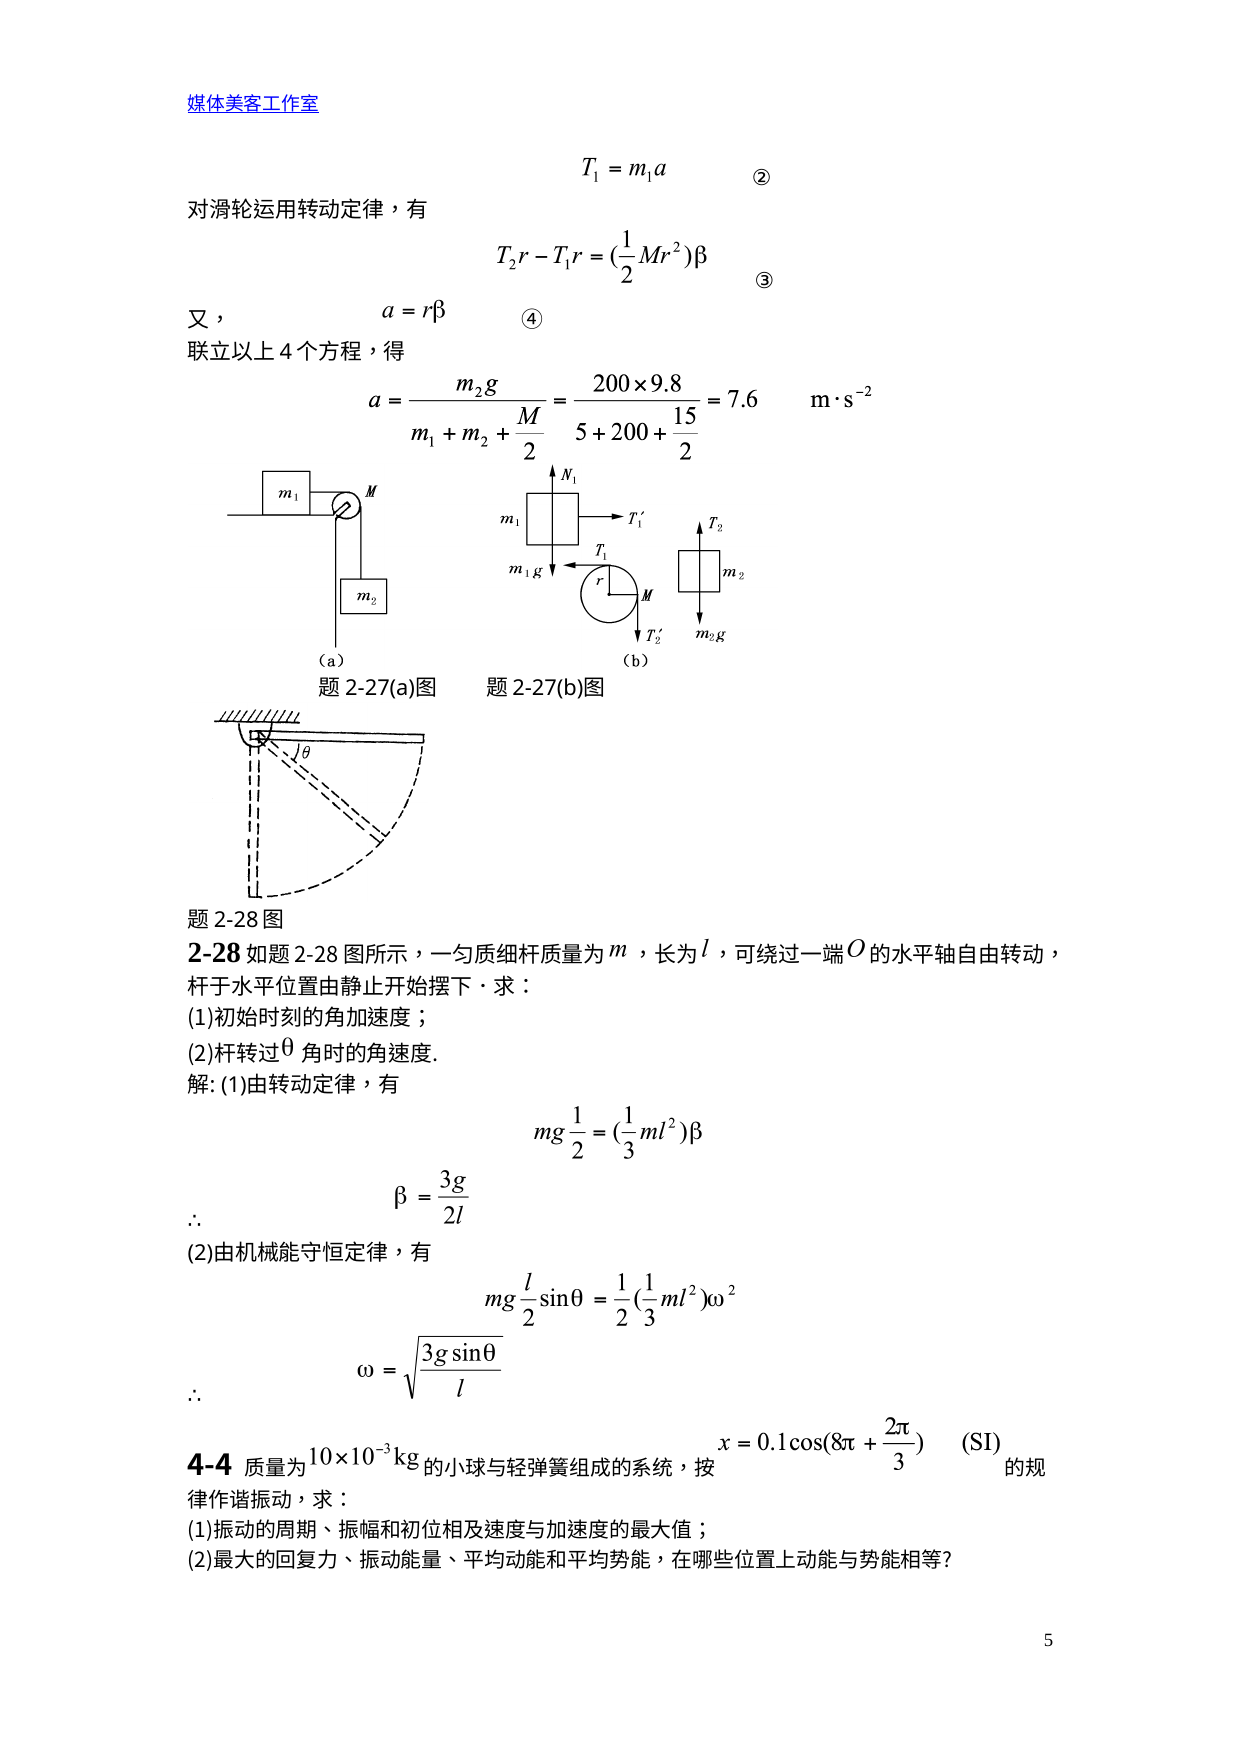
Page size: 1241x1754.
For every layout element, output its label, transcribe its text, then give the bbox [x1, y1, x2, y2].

text ∴ [187, 1164, 1053, 1235]
picture [530, 1099, 710, 1164]
text ② [187, 150, 1053, 192]
picture [714, 1410, 1005, 1475]
text (2)杆转过角时的角速度. [187, 1032, 1053, 1067]
picture [355, 1266, 759, 1404]
text 解: (1)由转动定律，有 [187, 1067, 1053, 1099]
text 又， ④ [187, 294, 1053, 334]
text ③ [187, 223, 1053, 294]
text (2)由机械能守恒定律，有 [187, 1235, 1053, 1266]
picture [698, 933, 713, 963]
picture [280, 1032, 301, 1062]
text 题2-28图 [187, 902, 1053, 933]
picture [605, 939, 633, 963]
picture [187, 702, 428, 902]
text (1)振动的周期、振幅和初位相及速度与加速度的最大值； [187, 1513, 1053, 1544]
text (1)初始时刻的角加速度； [187, 1000, 1053, 1032]
picture [378, 294, 454, 328]
text 2-28 如题2-28图所示，一匀质细杆质量为，长为，可绕过一端的水平轴自由转动，杆于水平位置由静止开始摆下．求： [187, 933, 1053, 1000]
text 题2-27(a)图 题2-27(b)图 [187, 670, 1053, 702]
text 对滑轮运用转动定律，有 [187, 192, 1053, 223]
picture [843, 933, 869, 963]
text ∴ [187, 1331, 1053, 1410]
text 联立以上4个方程，得 [187, 334, 1053, 366]
text (2)最大的回复力、振动能量、平均动能和平均势能，在哪些位置上动能与势能相等? [187, 1544, 1053, 1574]
picture [389, 1163, 473, 1229]
picture [187, 365, 875, 671]
picture [578, 150, 672, 186]
picture [306, 1437, 424, 1475]
picture [493, 223, 715, 288]
